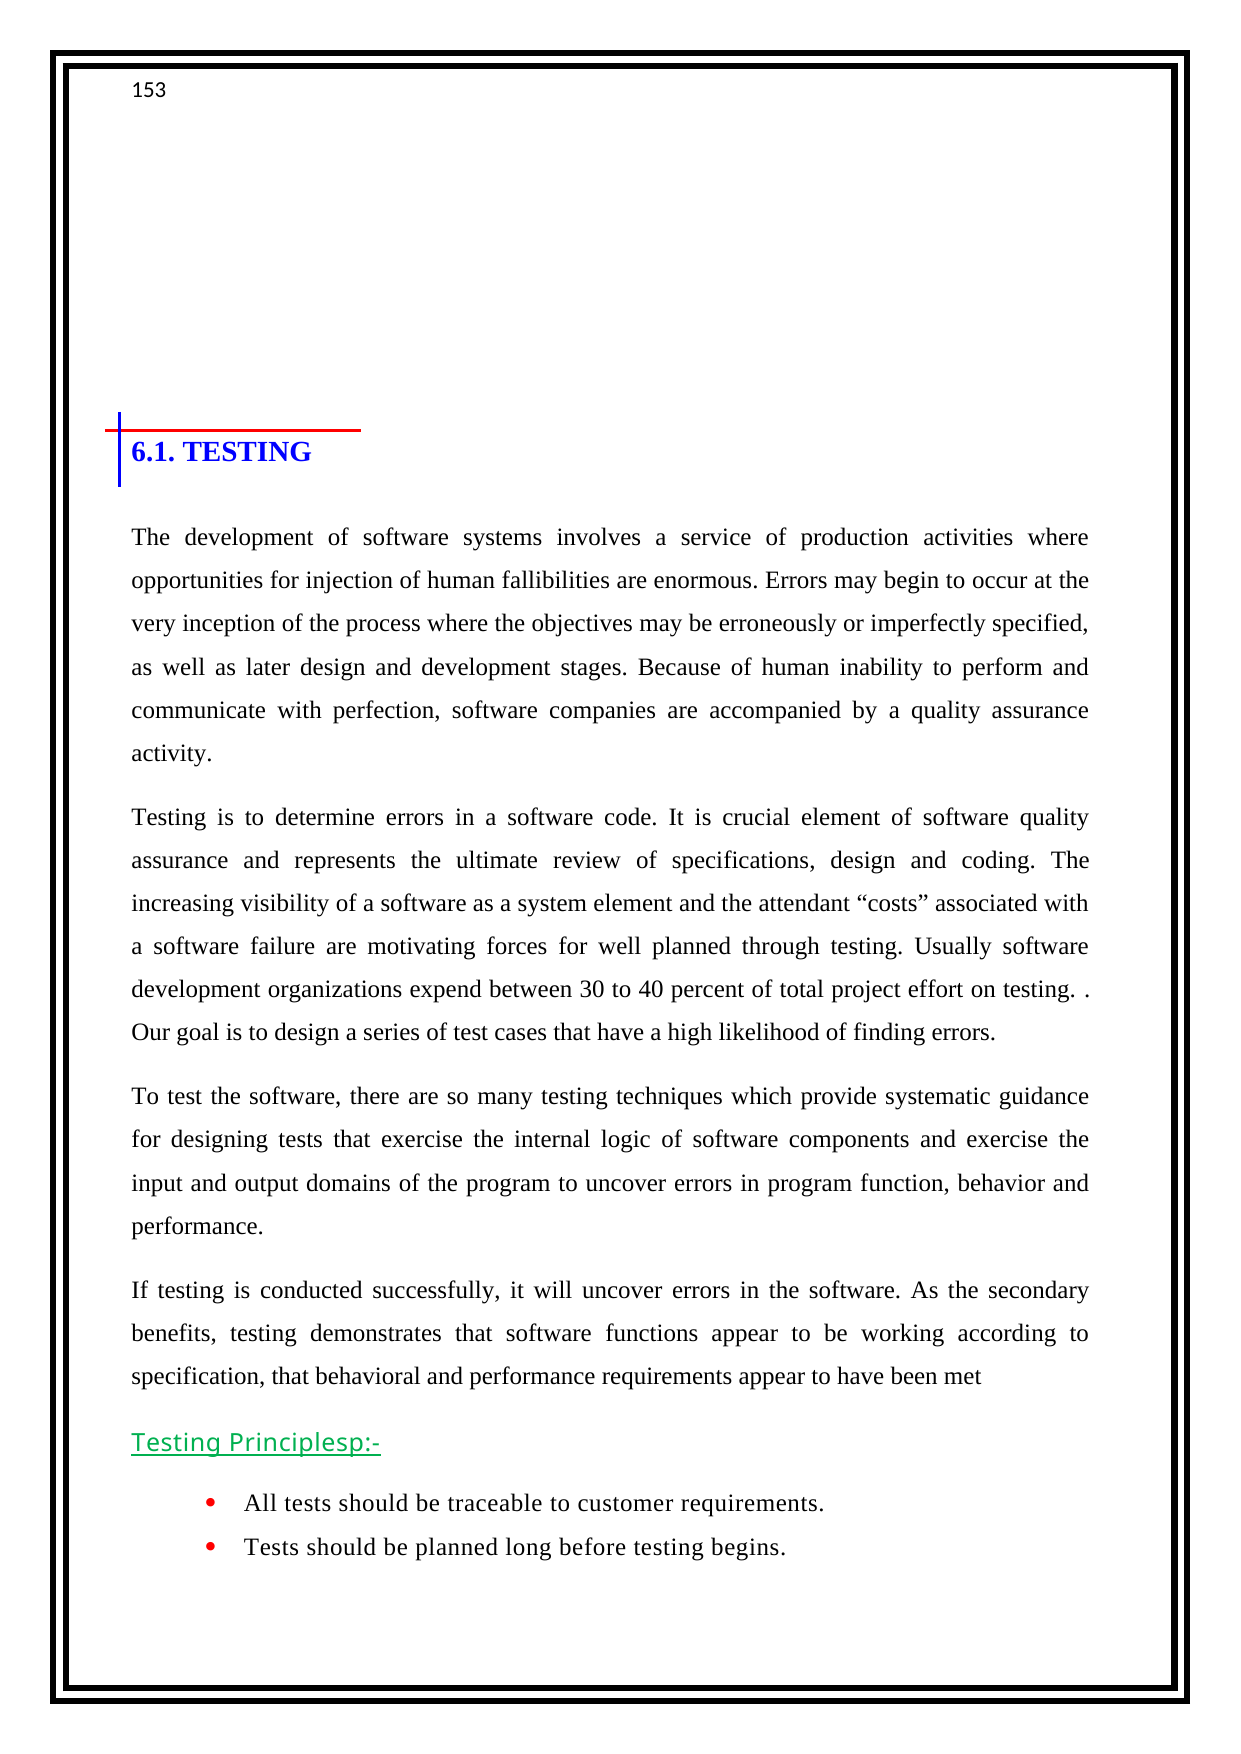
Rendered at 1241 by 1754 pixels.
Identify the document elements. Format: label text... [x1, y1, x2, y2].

text Testing is to determine errors in a software code. It is crucial element of software quality assurance and represents the ultimate review of specifications, design and coding. The increasing visibility of a software as a system element and the attendant “costs” associated with a software failure are motivating forces for well planned through testing. Usually software development organizations expend between 30 to 40 percent of total project effort on testing. . Our goal is to design a series of test cases that have a high likelihood of finding errors. [131, 802, 1090, 1046]
text The development of software systems involves a service of production activities where opportunities for injection of human fallibilities are enormous. Errors may begin to occur at the very inception of the process where the objectives may be erroneously or imperfectly specified, as well as later design and development stages. Because of human inability to perform and communicate with perfection, software companies are accompanied by a quality assurance activity. [131, 522, 1090, 767]
text To test the software, there are so many testing techniques which provide systematic guidance for designing tests that exercise the internal logic of software components and exercise the input and output domains of the program to uncover errors in program function, behavior and performance. [131, 1081, 1090, 1239]
text 6.1. TESTING [131, 434, 1090, 468]
list Tests should be planned long before testing begins. [206, 1532, 1090, 1560]
text If testing is conducted successfully, it will uncover errors in the software. As the secondary benefits, testing demonstrates that software functions appear to be working according to specification, that behavioral and performance requirements appear to have been met [131, 1275, 1090, 1390]
text Testing Principlesp:- [131, 1425, 1090, 1459]
list All tests should be traceable to customer requirements. [206, 1488, 1090, 1517]
